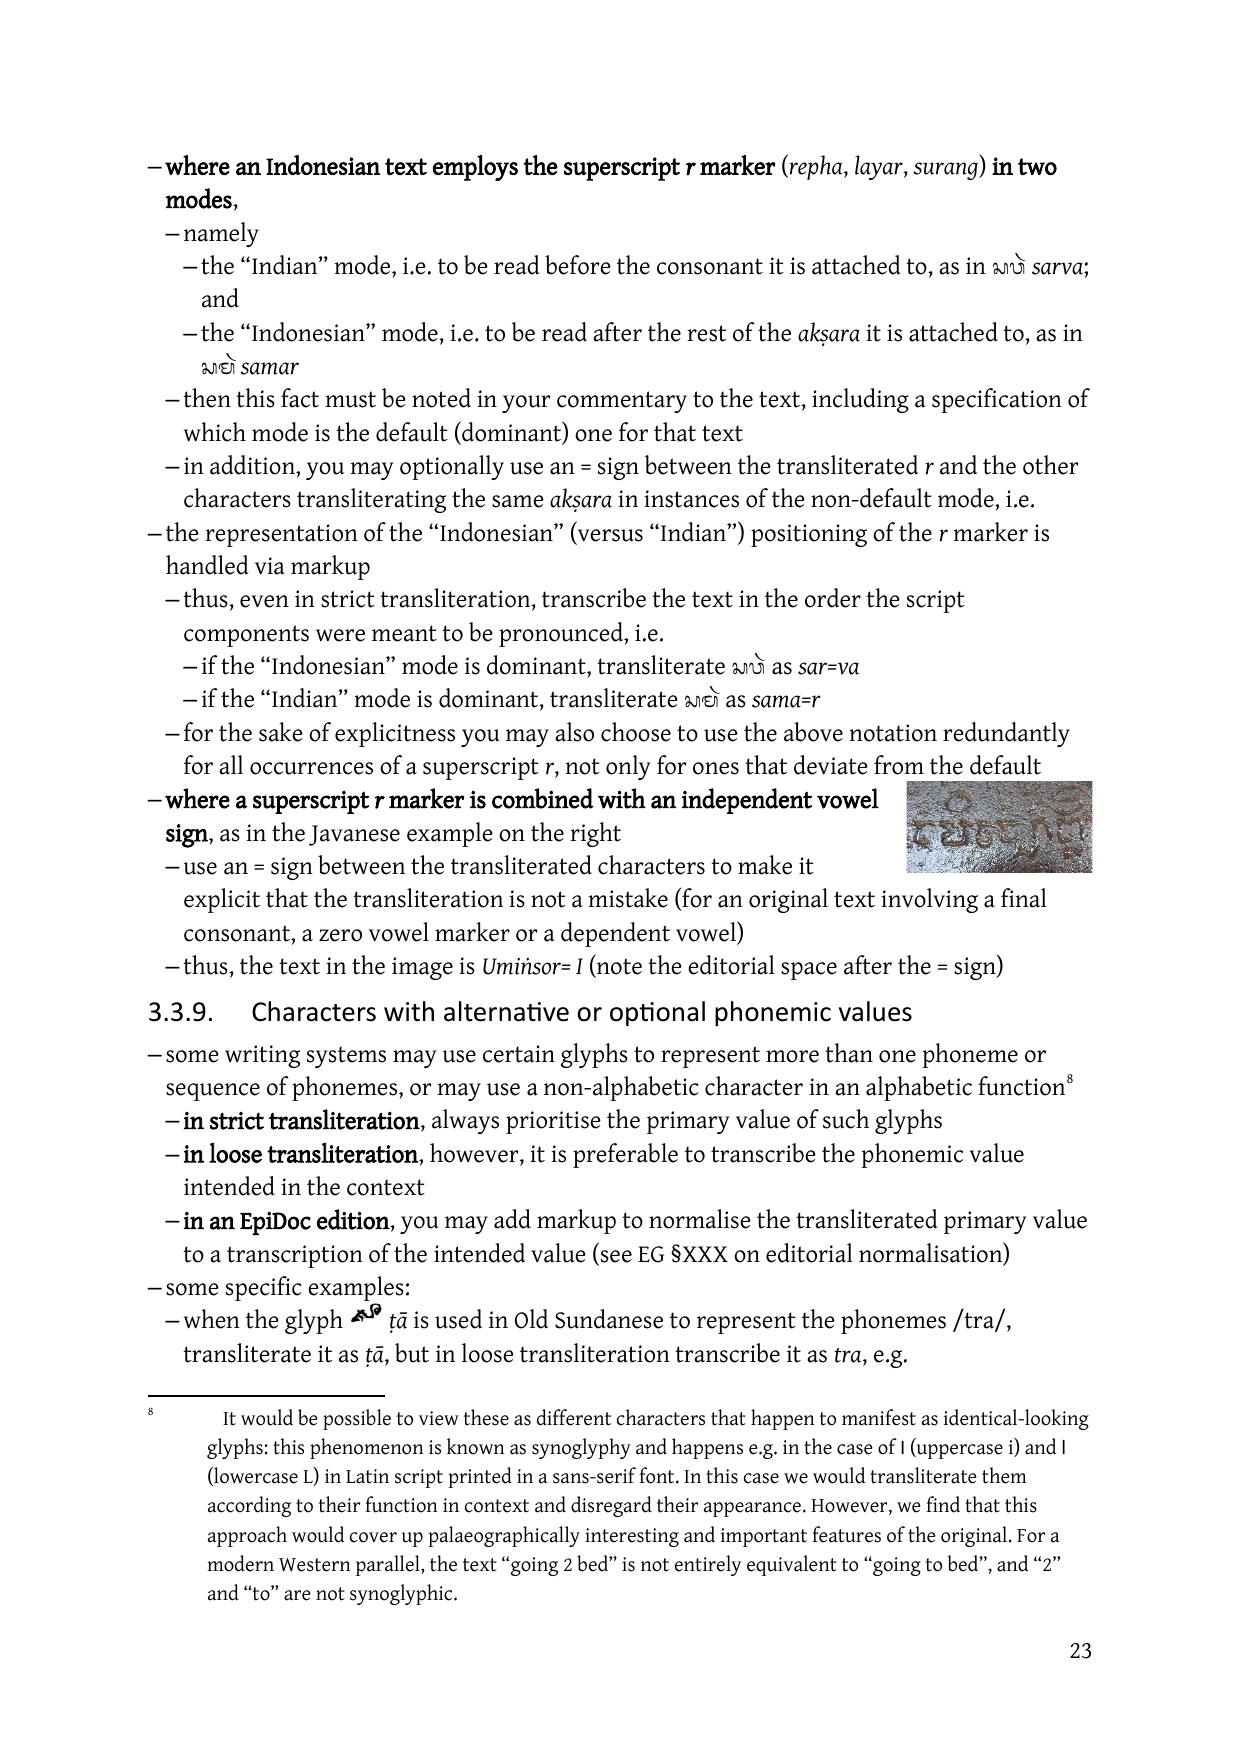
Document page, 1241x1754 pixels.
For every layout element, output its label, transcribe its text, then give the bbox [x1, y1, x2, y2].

picture [348, 1302, 383, 1329]
list thus, even in strict transliteration, transcribe the text in the order the script components were meant to be pronounced, i.e. [165, 581, 1092, 648]
list thus, the text in the image is Umiṅsor= I (note the editorial space after the = sign) [165, 948, 1092, 981]
list in loose transliteration, however, it is preferable to transcribe the phonemic value intended in the context [165, 1135, 1092, 1202]
list if the “Indonesian” mode is dominant, transliterate ᬲᬯᬃ as sar=va [183, 648, 1092, 681]
list in an EpiDoc edition, you may add markup to normalise the transliterated primary value to a transcription of the intended value (see EG §XXX on editorial normalisation) [165, 1202, 1092, 1269]
list the representation of the “Indonesian” (versus “Indian”) positioning of the r marker is handled via markup [148, 514, 1092, 581]
list for the sake of explicitness you may also choose to use the above notation redundantly for all occurrences of a superscript r, not only for ones that deviate from the default [165, 714, 1092, 781]
list then this fact must be noted in your commentary to the text, including a specification of which mode is the default (dominant) one for that text [165, 381, 1092, 448]
list if the “Indian” mode is dominant, transliterate ᬲᬫᬃ as sama=r [183, 681, 1092, 714]
list the “Indonesian” mode, i.e. to be read after the rest of the akṣara it is attached to, as in ᬲᬫᬃ samar [183, 314, 1092, 381]
list in strict transliteration, always prioritise the primary value of such glyphs [165, 1102, 1092, 1135]
list use an = sign between the transliterated characters to make it explicit that the transliteration is not a mistake (for an original text involving a final consonant, a zero vowel marker or a dependent vowel) [165, 848, 1092, 948]
list some writing systems may use certain glyphs to represent more than one phoneme or sequence of phonemes, or may use a non-alphabetic character in an alphabetic function [148, 1035, 1092, 1102]
list some specific examples: [148, 1269, 1092, 1302]
picture [906, 781, 1093, 873]
subtitle Characters with alternative or optional phonemic values [148, 993, 1092, 1029]
list namely [165, 214, 1092, 248]
list where an Indonesian text employs the superscript r marker (repha, layar, surang) in two modes, [148, 148, 1092, 214]
list in addition, you may optionally use an = sign between the transliterated r and the other characters transliterating the same akṣara in instances of the non-default mode, i.e. [165, 448, 1092, 514]
list the “Indian” mode, i.e. to be read before the consonant it is attached to, as in ᬲᬯᬃ sarva; and [183, 248, 1092, 314]
list where a superscript r marker is combined with an independent vowel sign, as in the Javanese example on the right [148, 781, 906, 848]
list when the glyph ṭā is used in Old Sundanese to represent the phonemes /tra/, transliterate it as ṭā, but in loose transliteration transcribe it as tra, e.g. [165, 1302, 1092, 1369]
